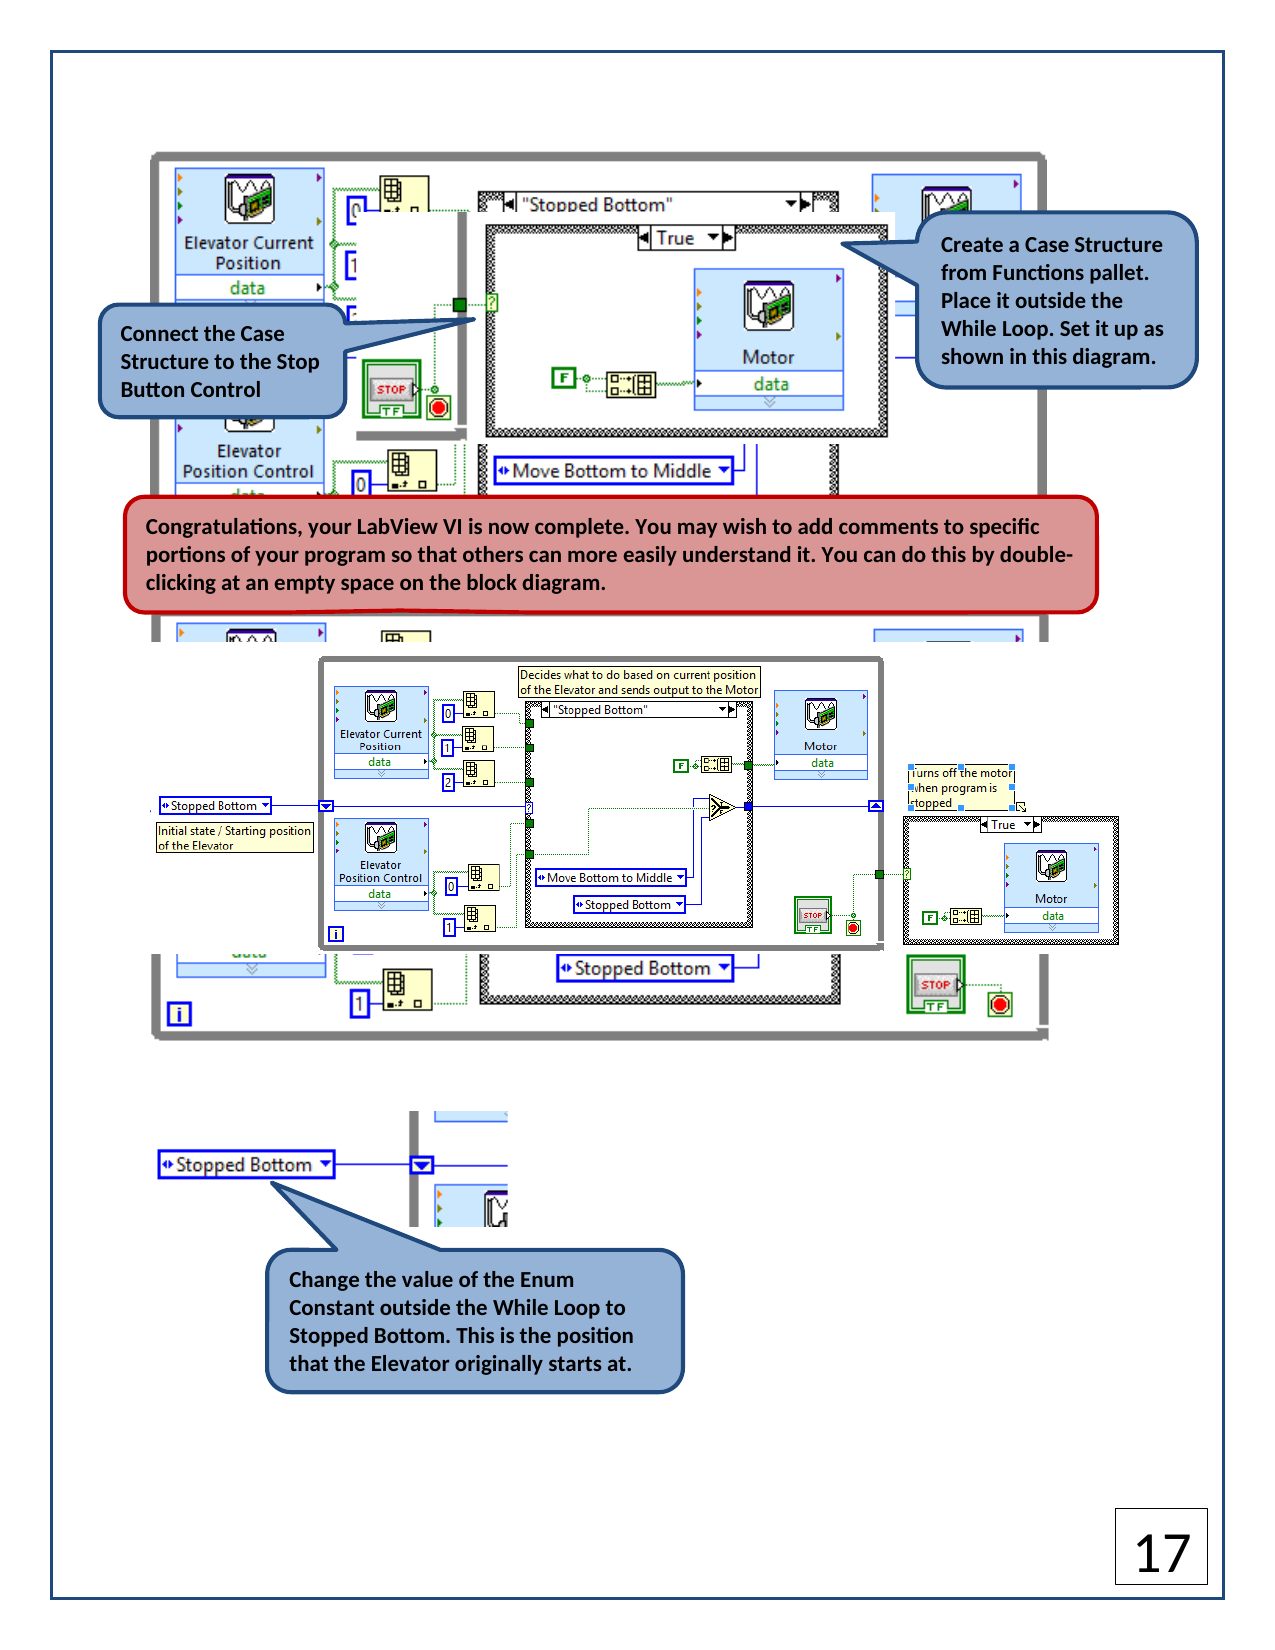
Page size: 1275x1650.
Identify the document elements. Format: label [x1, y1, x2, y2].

picture [150, 613, 1127, 1044]
picture [150, 150, 1047, 494]
picture [150, 1111, 508, 1227]
